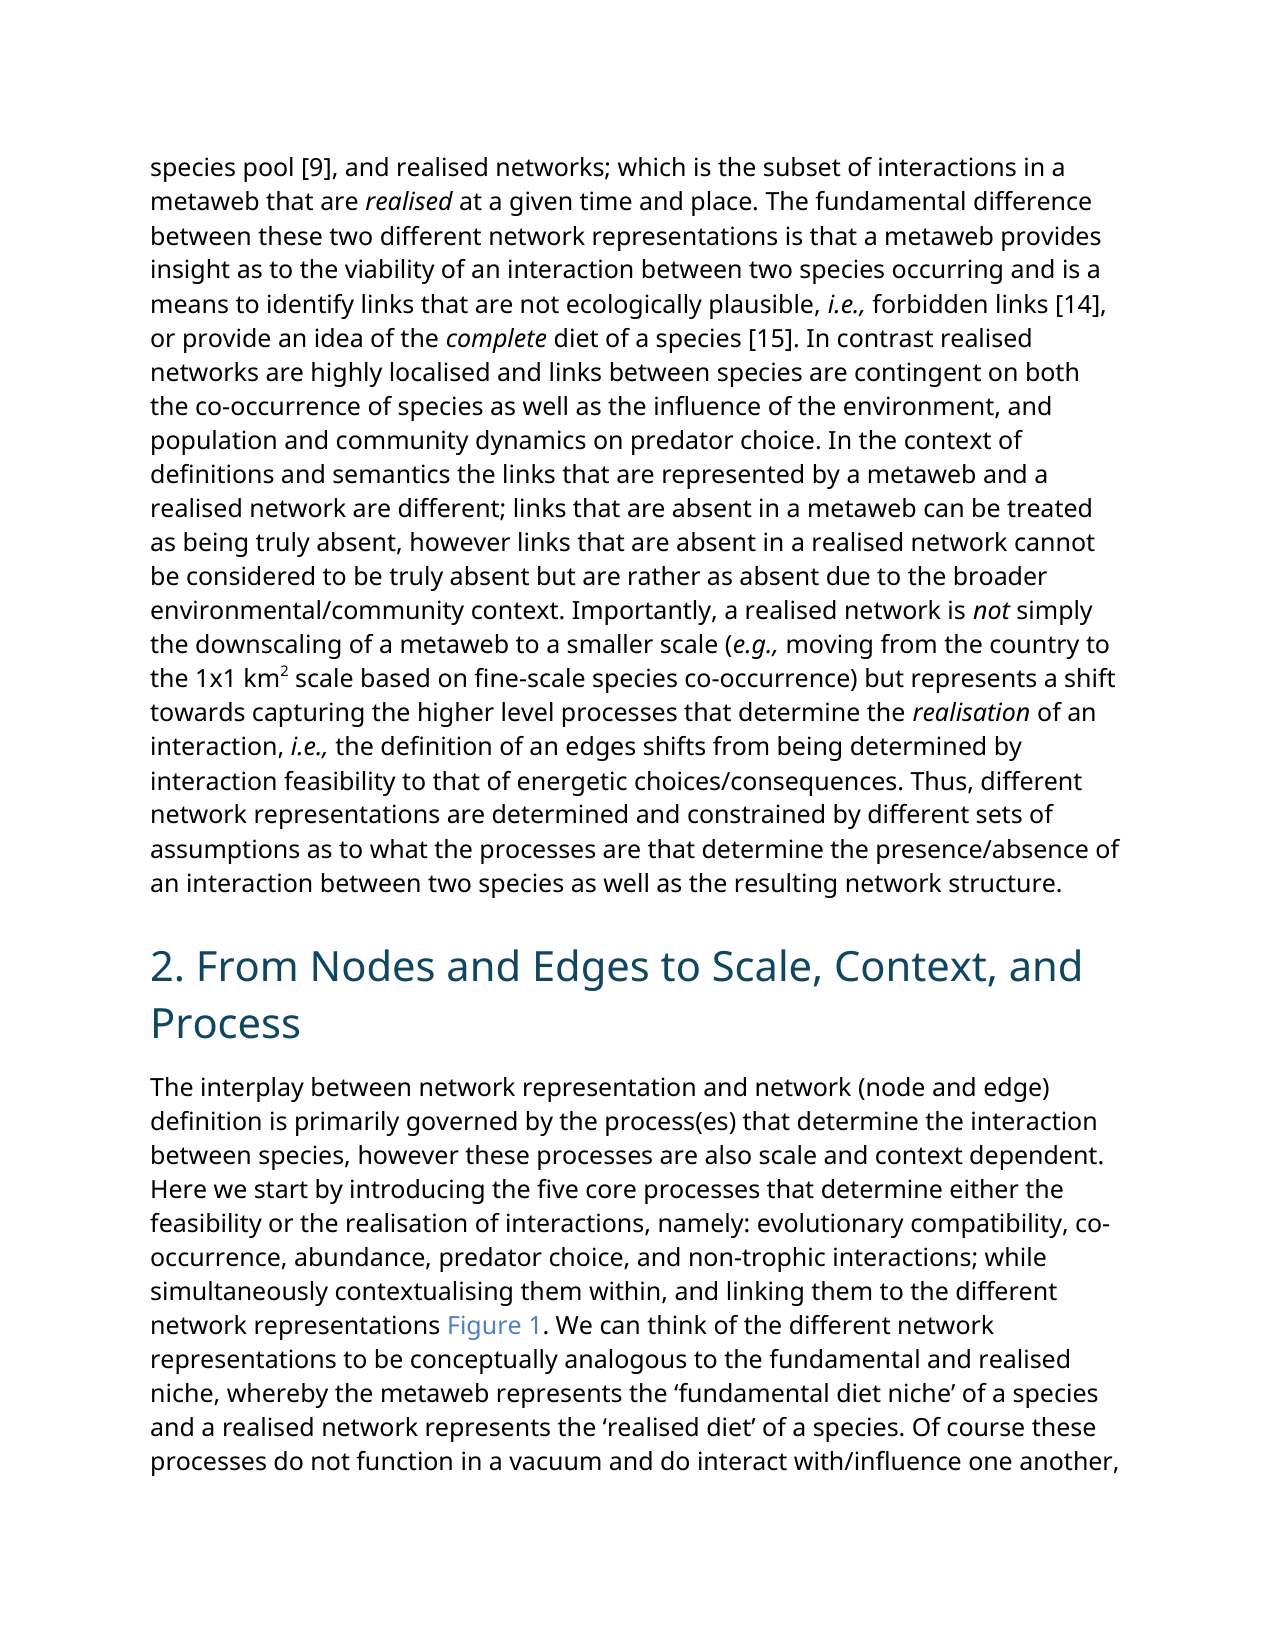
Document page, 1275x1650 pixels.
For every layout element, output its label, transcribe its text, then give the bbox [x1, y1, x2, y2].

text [150, 1069, 1125, 1478]
subtitle 2. From Nodes and Edges to Scale, Context, and Process [150, 937, 1125, 1050]
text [150, 150, 1125, 899]
